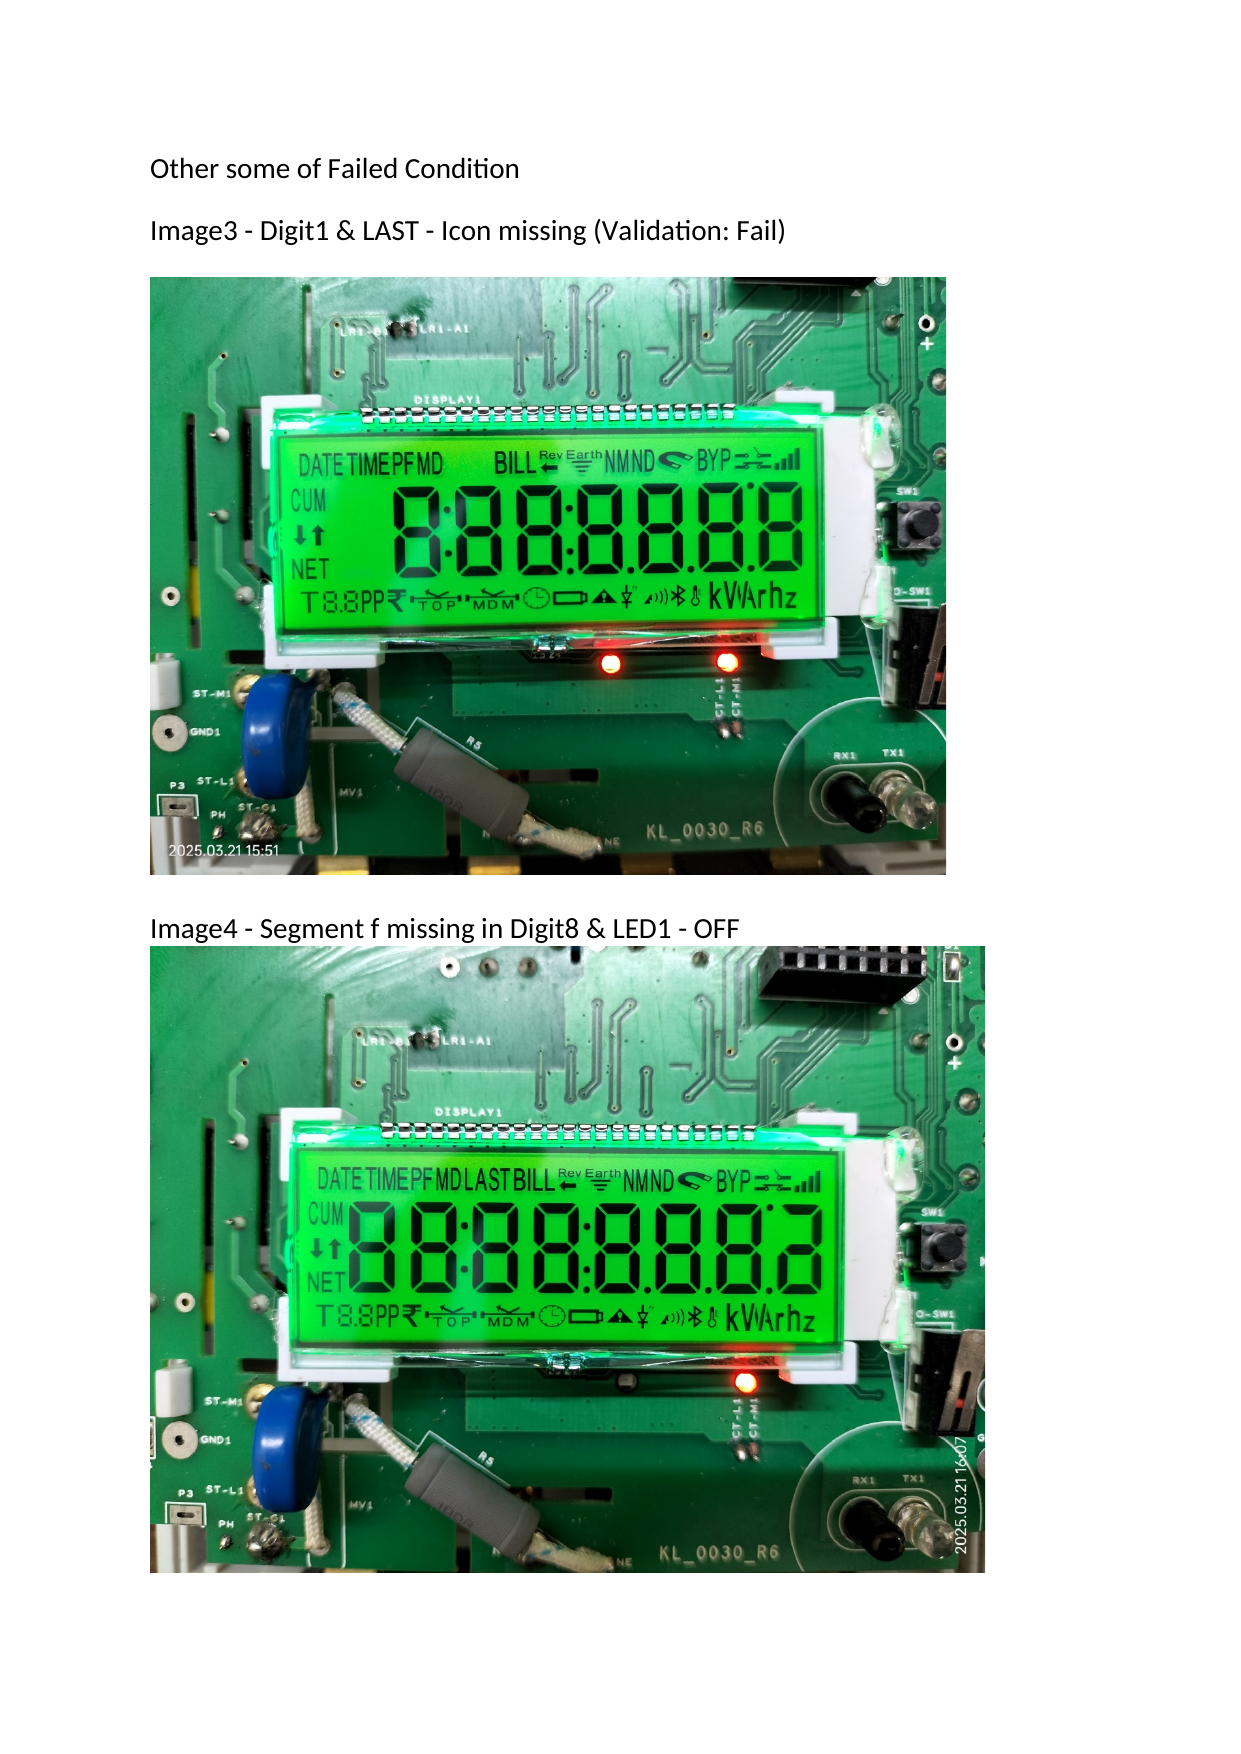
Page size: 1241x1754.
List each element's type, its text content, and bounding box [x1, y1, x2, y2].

picture [150, 946, 986, 1573]
text Other some of Failed Condition [150, 150, 1090, 186]
picture [150, 277, 947, 875]
text Image3 - Digit1 & LAST - Icon missing (Validation: Fail) [150, 212, 1090, 247]
text Image4 - Segment f missing in Digit8 & LED1 - OFF [150, 911, 1090, 946]
